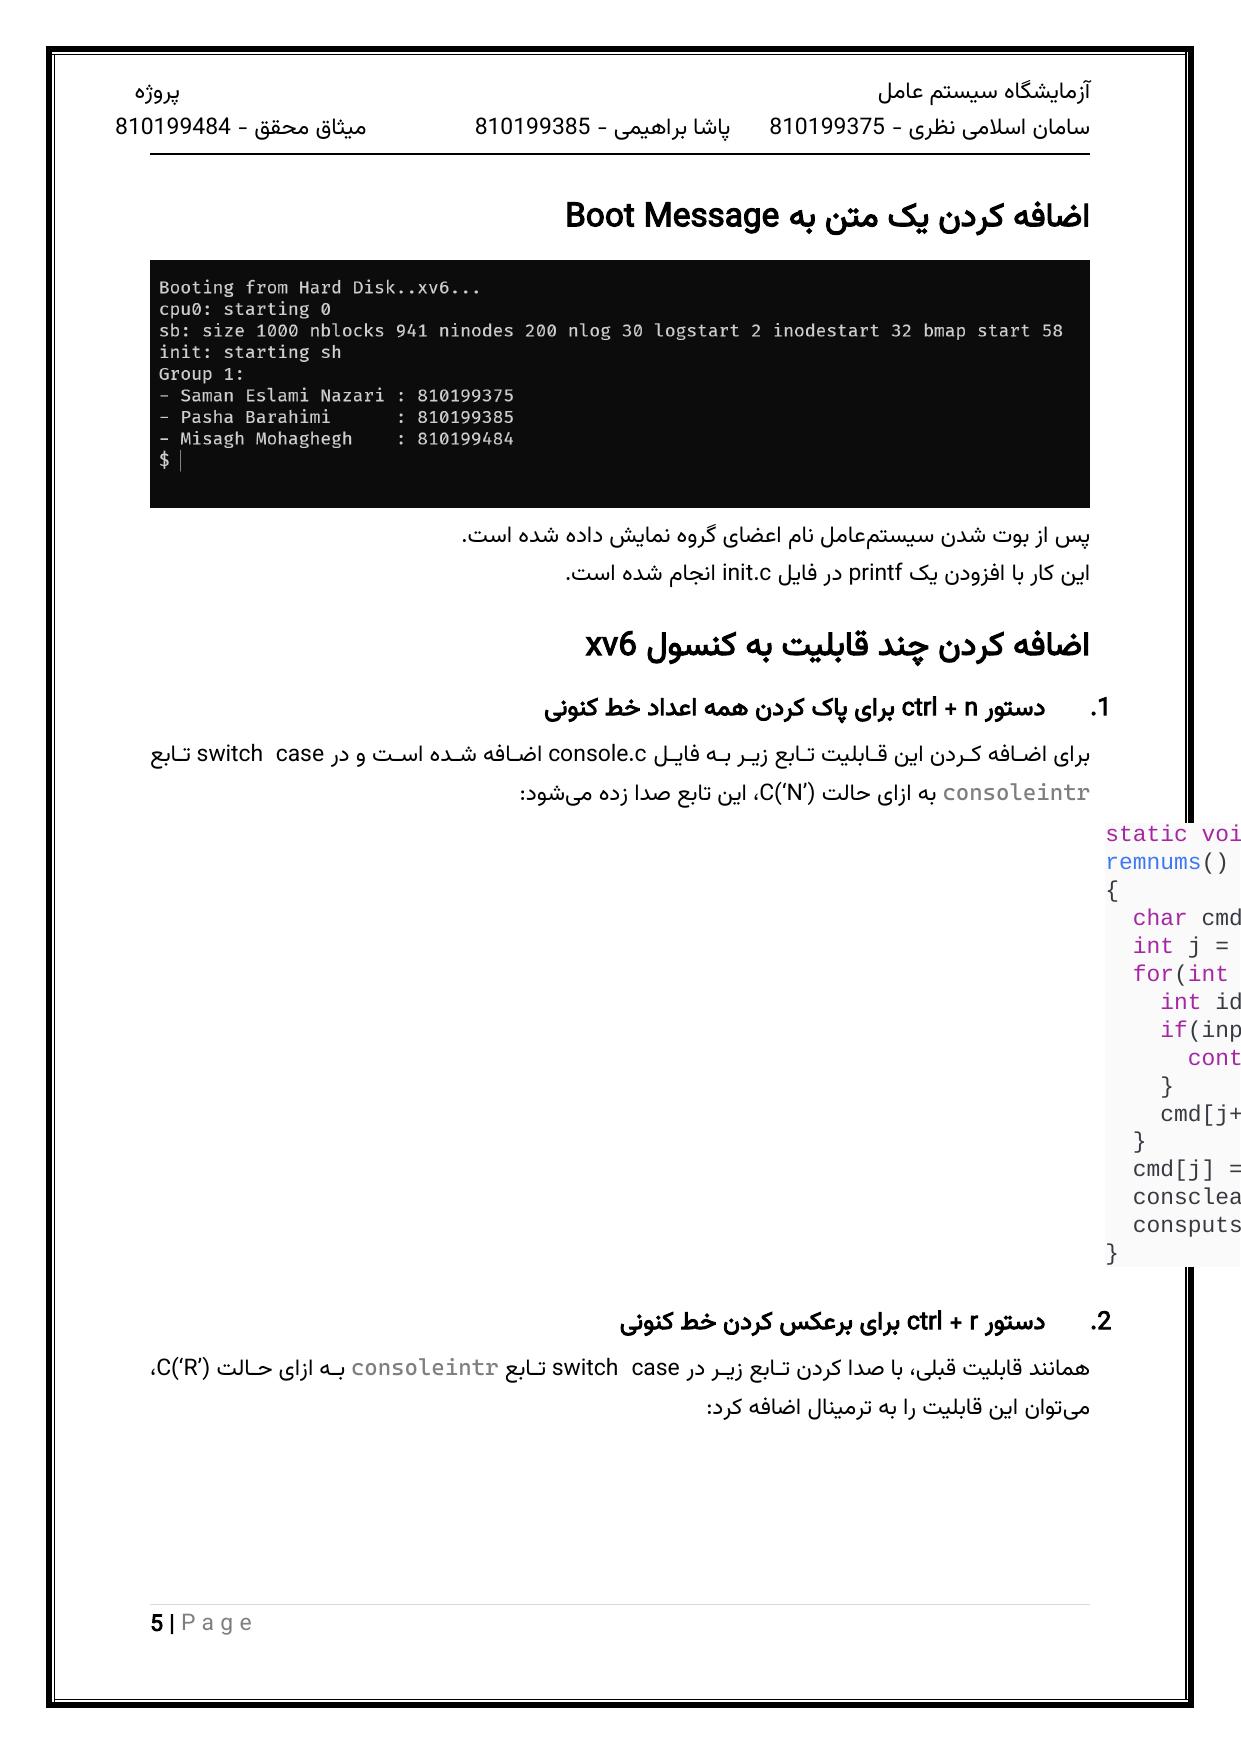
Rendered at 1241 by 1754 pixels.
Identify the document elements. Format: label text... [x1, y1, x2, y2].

text همانند قابلیت قبلی، با صدا کردن تابع زیر در switch case تابع consoleintr به ازای حالت C(‘R’)، می‌توان این قابلیت را به ترمینال اضافه کرد: [150, 1352, 1090, 1426]
subtitle اضافه کردن یک متن به Boot Message [150, 192, 1090, 244]
text برای اضافه کردن این قابلیت تابع زیر به فایل console.c اضافه شده است و در switch case تابع consoleintr به ازای حالت C(‘N’)، این تابع صدا زده می‌شود: [150, 738, 1090, 812]
picture [150, 260, 1090, 508]
subtitle اضافه کردن چند قابلیت به کنسول xv6 [150, 621, 1090, 673]
text این کار با افزودن یک printf در فایل init.c انجام شده است. [150, 557, 1090, 593]
subtitle دستور ctrl + n برای پاک کردن همه اعداد خط کنونی [150, 689, 1090, 728]
subtitle دستور ctrl + r برای برعکس کردن خط کنونی [150, 1303, 1090, 1342]
text پس از بوت شدن سیستم‌عامل نام اعضای گروه نمایش داده شده است. [150, 518, 1090, 554]
